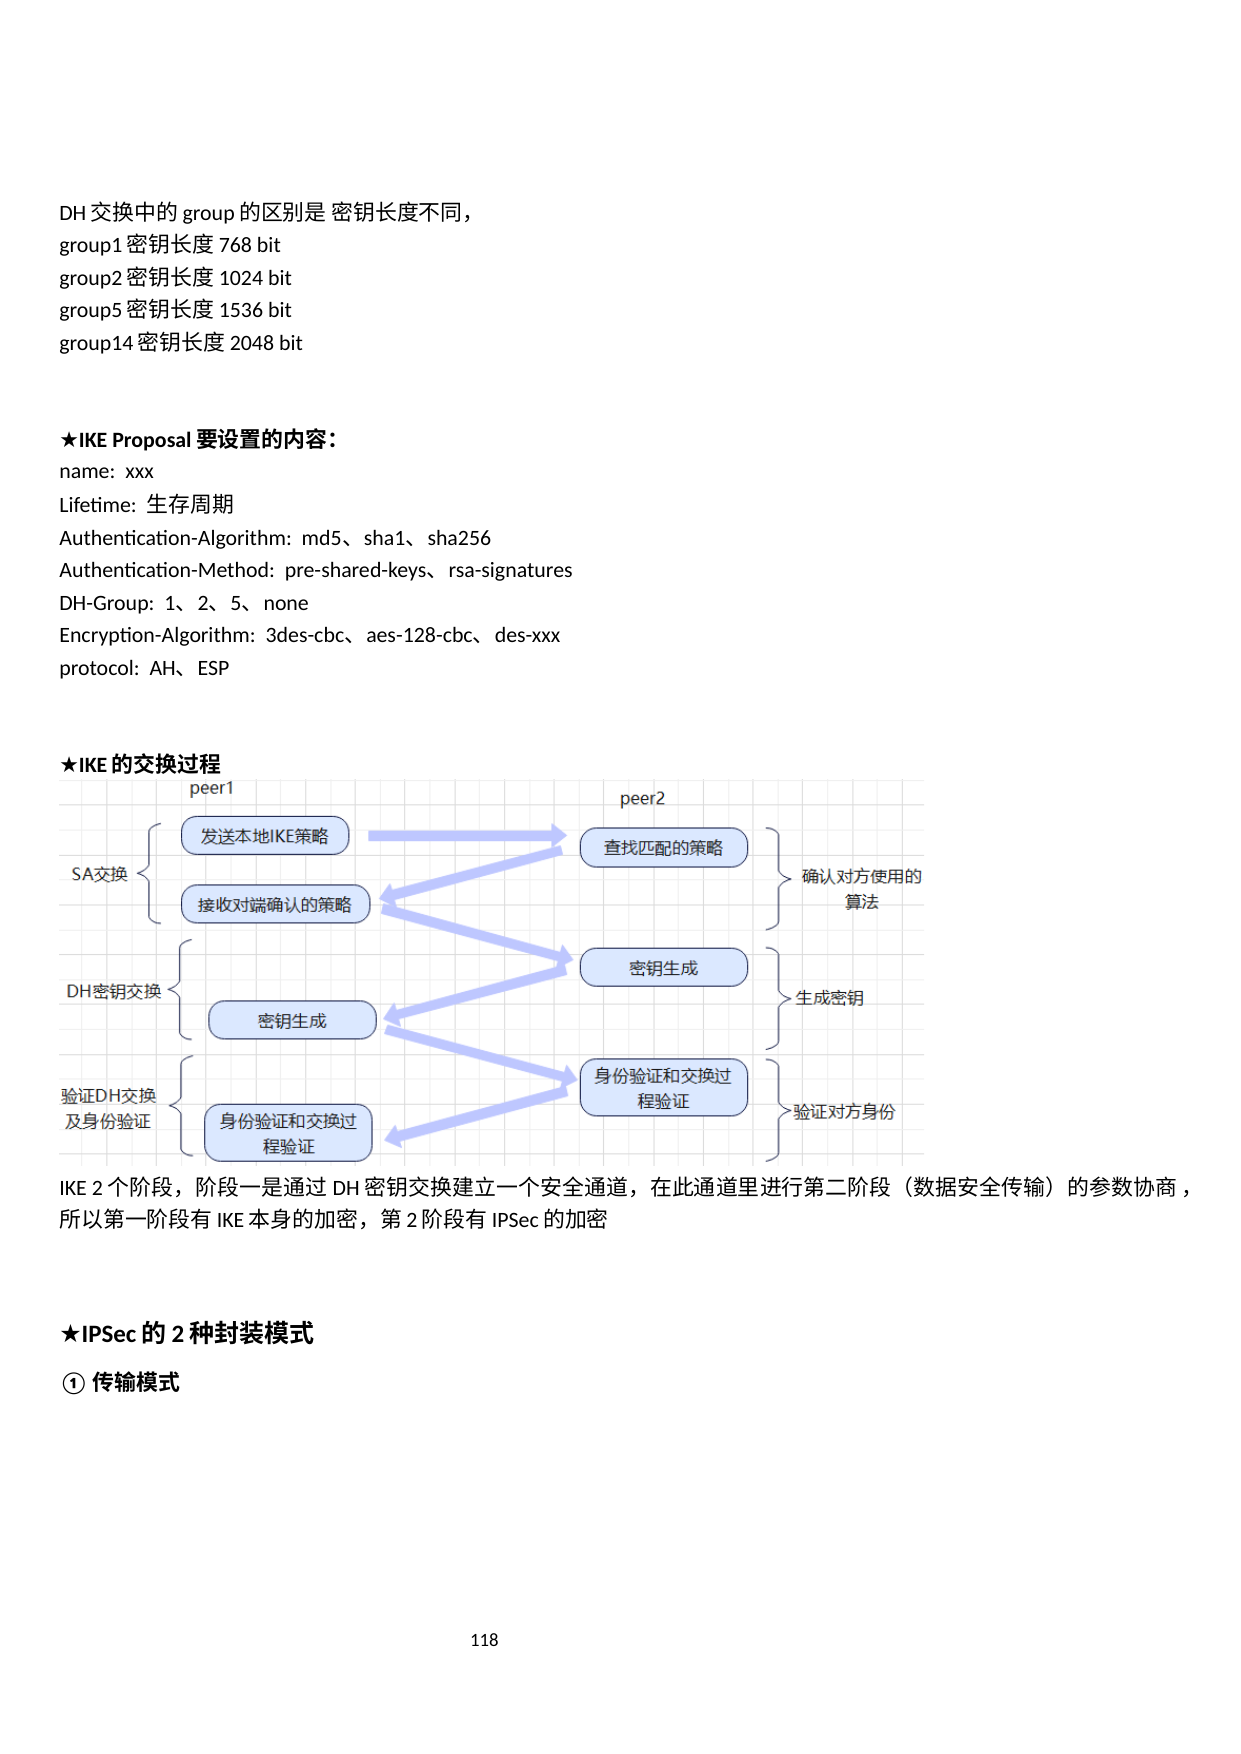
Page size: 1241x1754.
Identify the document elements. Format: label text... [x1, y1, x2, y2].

text DH交换中的group的区别是 密钥长度不同， [59, 194, 1181, 227]
text IKE 2个阶段，阶段一是通过DH密钥交换建立一个安全通道，在此通道里进行第二阶段（数据安全传输）的参数协商，所以第一阶段有IKE本身的加密，第2阶段有IPSec的加密 [59, 1169, 1181, 1234]
text group2密钥长度1024 bit [59, 259, 1181, 292]
text group14密钥长度2048 bit [59, 324, 1181, 357]
text Encryption-Algorithm: 3des-cbc、aes-128-cbc、des-xxx [59, 617, 1181, 649]
text Authentication-Algorithm: md5、sha1、sha256 [59, 519, 1181, 552]
text group5密钥长度1536 bit [59, 292, 1181, 324]
text Lifetime: 生存周期 [59, 487, 1181, 519]
text name: xxx [59, 454, 1181, 487]
text ★IKE的交换过程 [59, 747, 1181, 779]
text ★IPSec的2种封装模式 [59, 1299, 1181, 1364]
text Authentication-Method: pre-shared-keys、rsa-signatures [59, 552, 1181, 584]
picture [59, 779, 925, 1166]
text DH-Group: 1、2、5、none [59, 584, 1181, 617]
text ①传输模式 [59, 1364, 1181, 1397]
text protocol: AH、ESP [59, 649, 1181, 682]
text group1密钥长度768 bit [59, 227, 1181, 259]
text ★IKE Proposal要设置的内容： [59, 422, 1181, 454]
